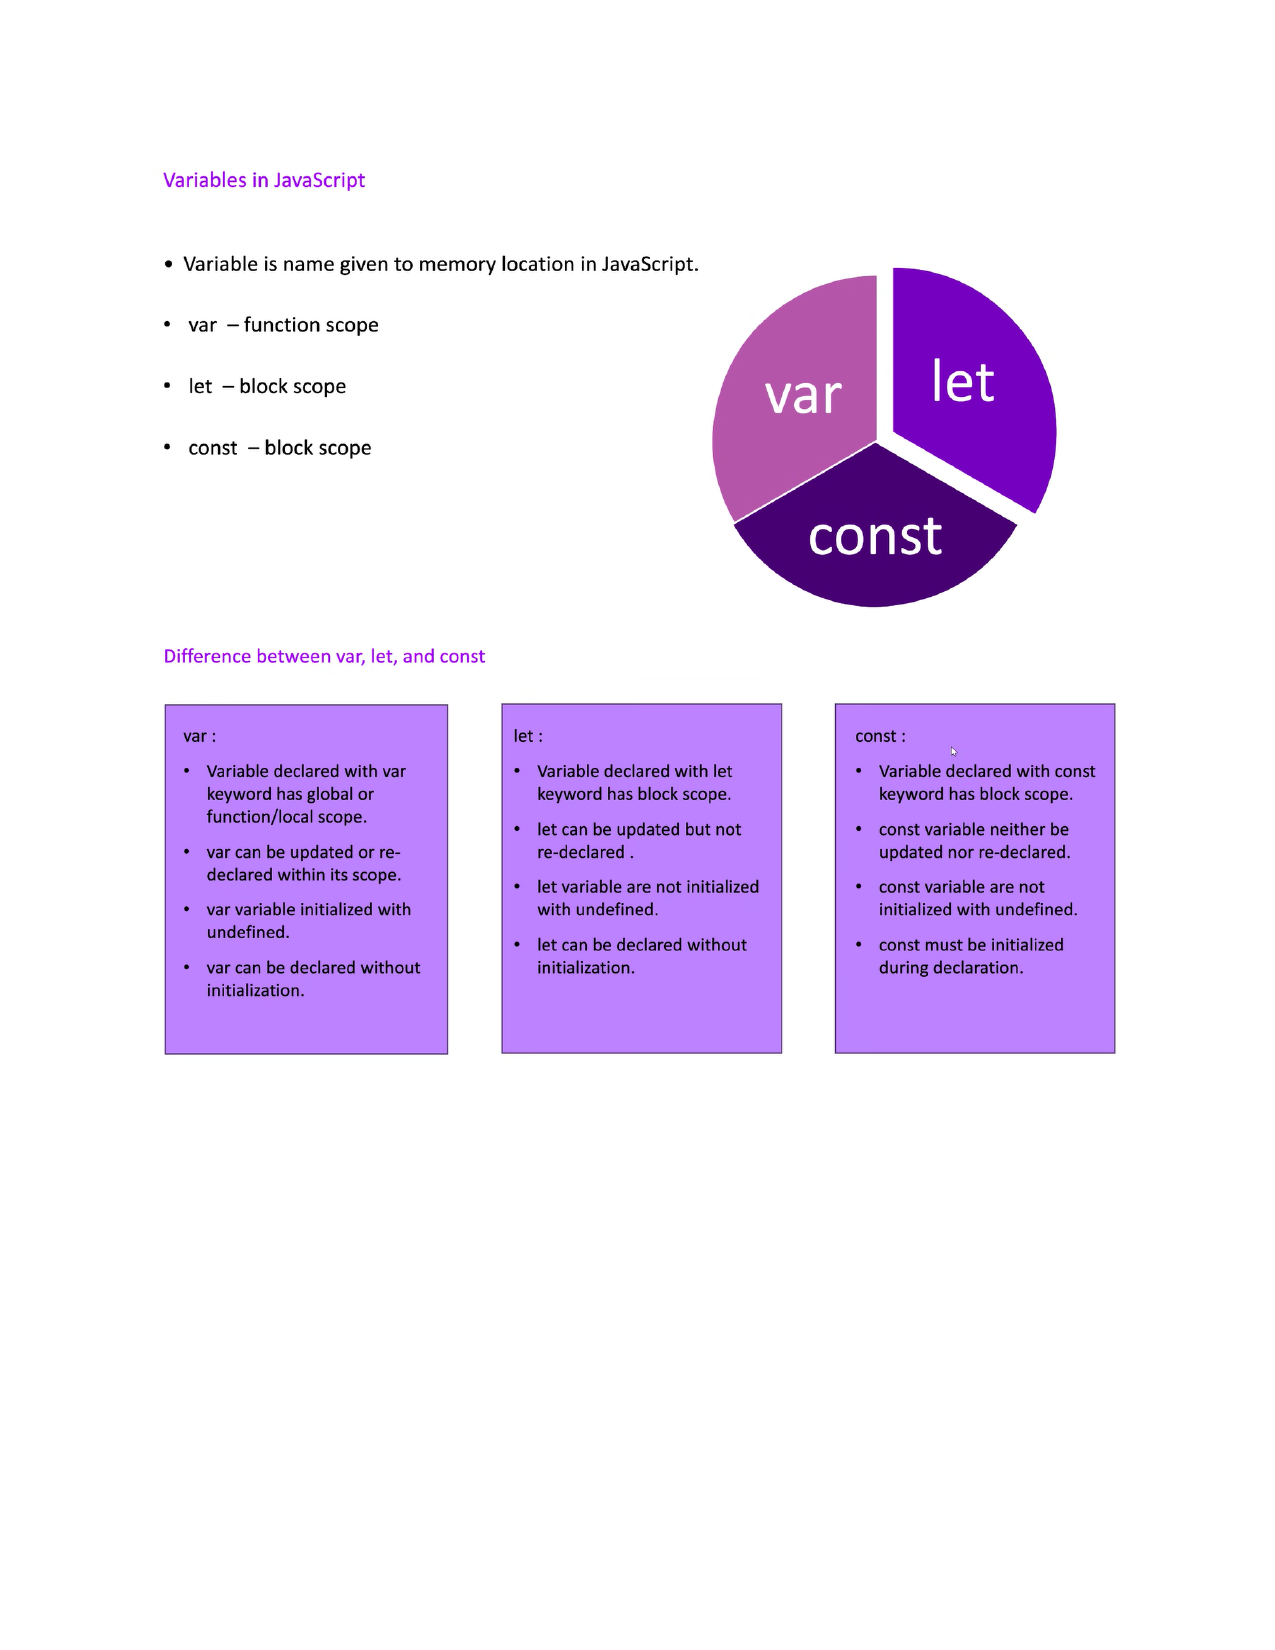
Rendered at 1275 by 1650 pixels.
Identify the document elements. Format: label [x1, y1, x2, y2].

picture [150, 150, 1125, 617]
picture [150, 621, 1125, 1061]
